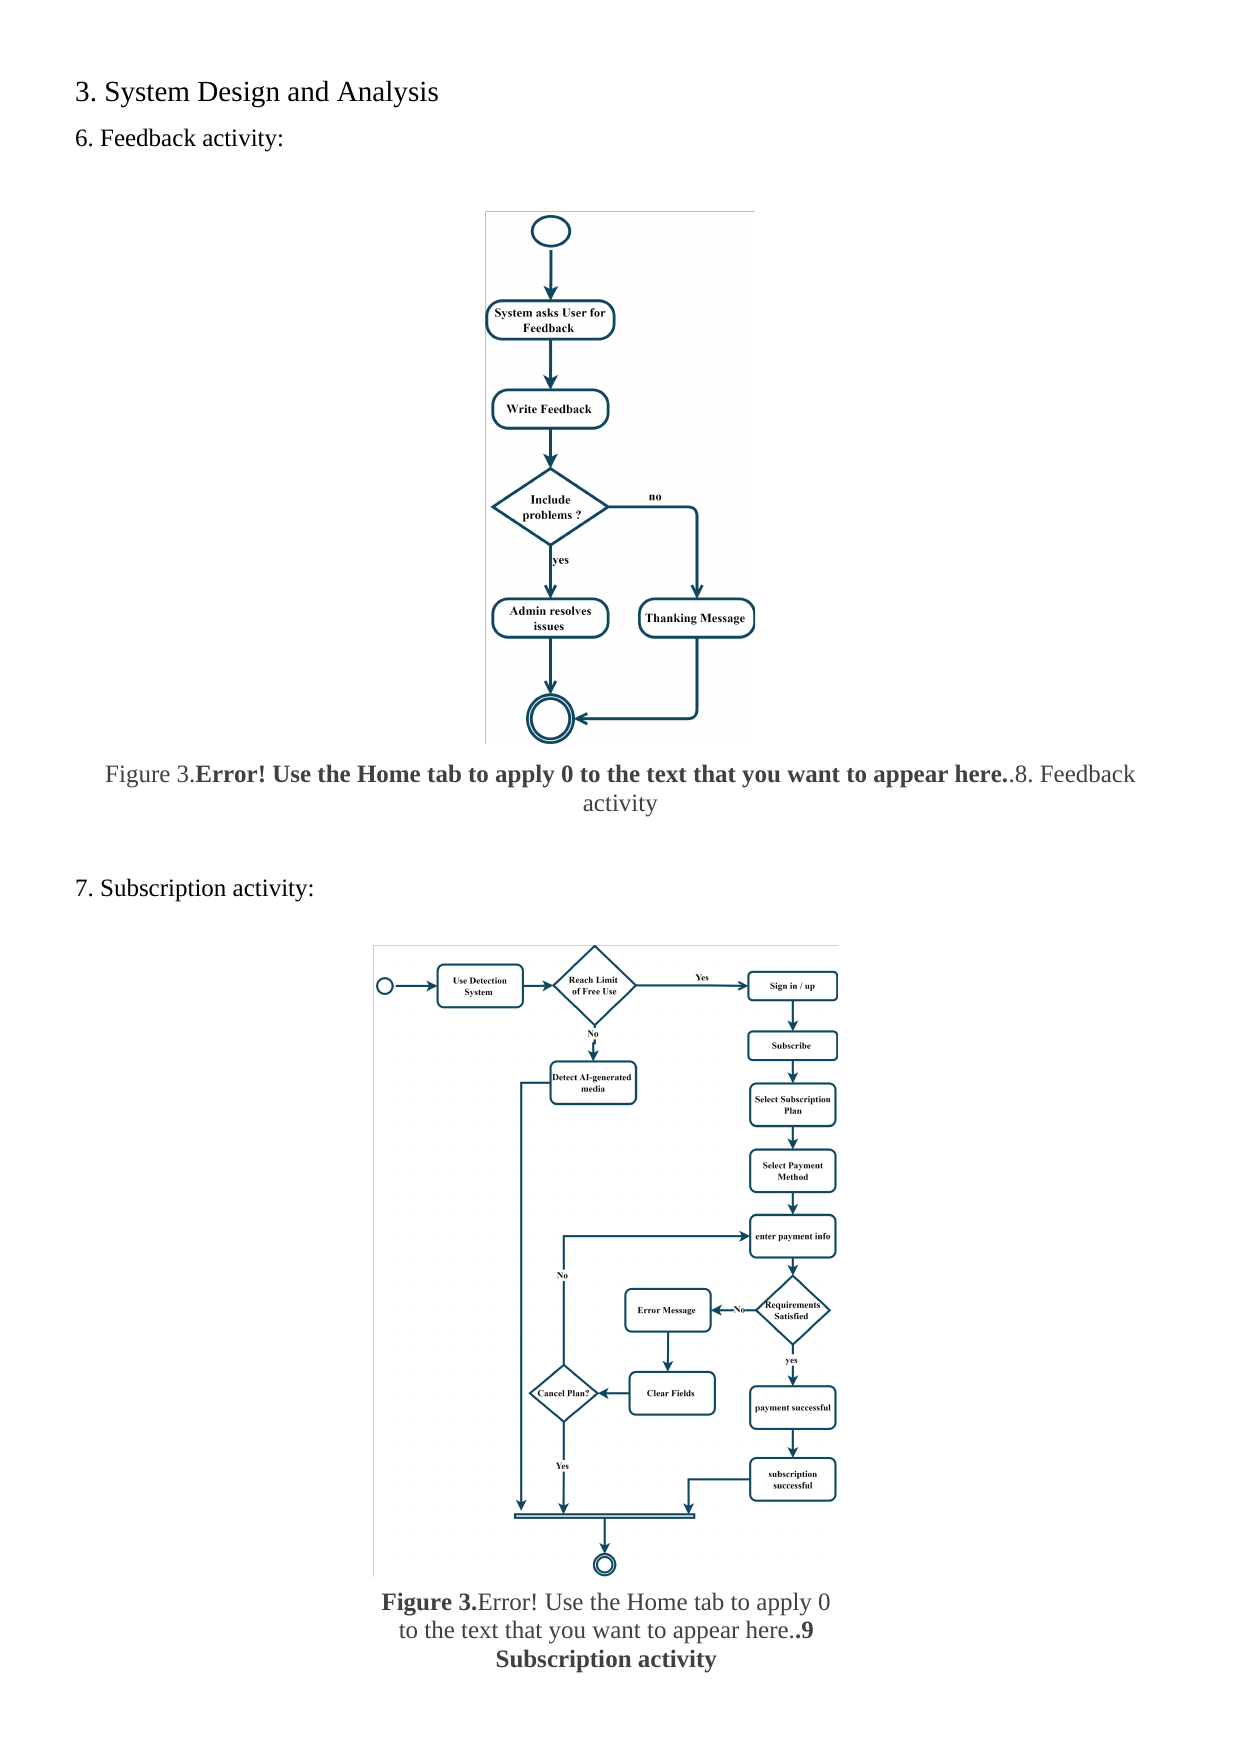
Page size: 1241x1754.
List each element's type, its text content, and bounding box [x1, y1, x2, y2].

subtitle 7. Subscription activity: [75, 873, 1165, 902]
text 6. Feedback activity: [75, 123, 1165, 152]
text Figure 3.Error! Use the Home tab to apply 0 to the text that you want to appear here..8. Feedback activity [75, 759, 1165, 816]
picture [373, 945, 838, 1577]
picture [485, 211, 755, 744]
